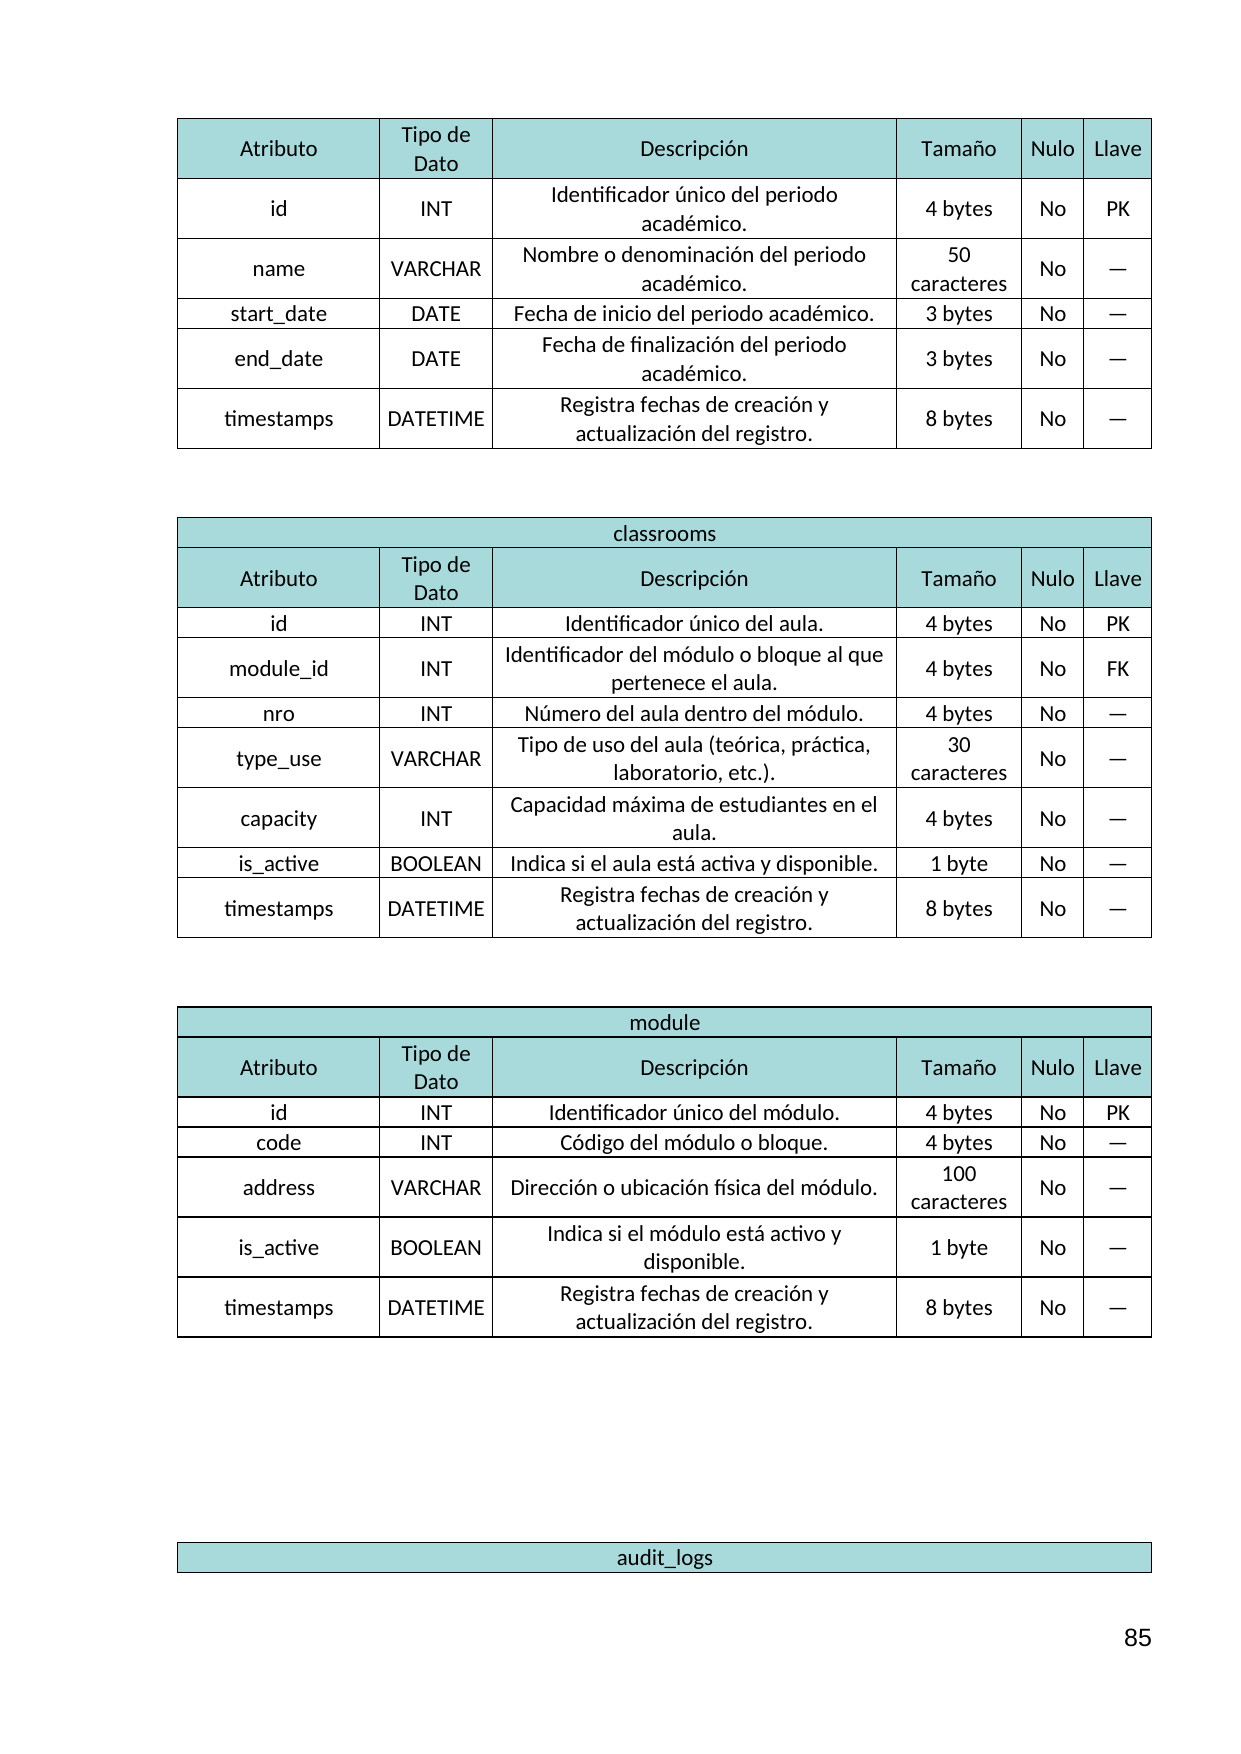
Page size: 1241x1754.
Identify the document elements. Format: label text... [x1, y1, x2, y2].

table_cell 3 bytes [897, 299, 1021, 328]
table_cell Tamaño [897, 119, 1021, 178]
table_cell capacity [178, 788, 379, 847]
table_cell code [178, 1128, 379, 1156]
table_cell Tipo de Dato [380, 1038, 492, 1096]
table_cell Descripción [493, 1038, 896, 1096]
table_cell Tamaño [897, 548, 1021, 607]
table_cell — [1084, 728, 1151, 787]
table_cell is_active [178, 848, 379, 877]
table_cell 1 byte [897, 848, 1021, 877]
table_cell id [178, 1098, 379, 1126]
table_cell Atributo [178, 548, 379, 607]
table_cell No [1022, 1158, 1083, 1216]
table_cell INT [380, 1128, 492, 1156]
table_cell Identificador único del aula. [493, 608, 896, 637]
table_cell Nulo [1022, 1038, 1083, 1096]
table_cell 8 bytes [897, 389, 1021, 448]
table_cell No [1022, 1278, 1083, 1336]
table_cell BOOLEAN [380, 1218, 492, 1276]
table_cell No [1022, 239, 1083, 298]
table_cell Llave [1084, 1038, 1151, 1096]
table_cell 4 bytes [897, 788, 1021, 847]
table_cell INT [380, 638, 492, 697]
table_cell INT [380, 608, 492, 637]
table_cell DATE [380, 299, 492, 328]
table_cell 4 bytes [897, 698, 1021, 727]
table_cell Tipo de Dato [380, 548, 492, 607]
table_cell No [1022, 638, 1083, 697]
table_cell — [1084, 1218, 1151, 1276]
table_cell Nombre o denominación del periodo académico. [493, 239, 896, 298]
table_cell PK [1084, 608, 1151, 637]
table_cell Tamaño [897, 1038, 1021, 1096]
table_cell — [1084, 239, 1151, 298]
table_cell Dirección o ubicación física del módulo. [493, 1158, 896, 1216]
table_cell Registra fechas de creación y actualización del registro. [493, 1278, 896, 1336]
table_cell Indica si el módulo está activo y disponible. [493, 1218, 896, 1276]
table_cell id [178, 179, 379, 238]
table_cell INT [380, 788, 492, 847]
table_header module [178, 1008, 1151, 1036]
table_cell DATETIME [380, 1278, 492, 1336]
table_cell name [178, 239, 379, 298]
table_cell — [1084, 389, 1151, 448]
table_cell — [1084, 698, 1151, 727]
table_cell Tipo de Dato [380, 119, 492, 178]
table_cell start_date [178, 299, 379, 328]
table_cell Descripción [493, 548, 896, 607]
table_cell No [1022, 329, 1083, 388]
table_cell Capacidad máxima de estudiantes en el aula. [493, 788, 896, 847]
table_cell Llave [1084, 119, 1151, 178]
table_cell timestamps [178, 389, 379, 448]
table_cell Atributo [178, 1038, 379, 1096]
table_cell INT [380, 1098, 492, 1126]
table_cell VARCHAR [380, 728, 492, 787]
table_cell timestamps [178, 1278, 379, 1336]
table_cell No [1022, 698, 1083, 727]
table_cell address [178, 1158, 379, 1216]
table_cell Indica si el aula está activa y disponible. [493, 848, 896, 877]
table_cell — [1084, 329, 1151, 388]
table_header classrooms [178, 518, 1151, 547]
table_cell Identificador del módulo o bloque al que pertenece el aula. [493, 638, 896, 697]
table_cell No [1022, 179, 1083, 238]
table_cell — [1084, 1278, 1151, 1336]
table_header audit_logs [178, 1543, 1151, 1572]
table_cell 4 bytes [897, 638, 1021, 697]
table_cell is_active [178, 1218, 379, 1276]
table_cell INT [380, 698, 492, 727]
table_cell Número del aula dentro del módulo. [493, 698, 896, 727]
table_cell nro [178, 698, 379, 727]
table_cell INT [380, 179, 492, 238]
table_cell DATETIME [380, 389, 492, 448]
table_cell Identificador único del periodo académico. [493, 179, 896, 238]
table_cell VARCHAR [380, 1158, 492, 1216]
table_cell 4 bytes [897, 1098, 1021, 1126]
table_cell No [1022, 878, 1083, 937]
table_cell BOOLEAN [380, 848, 492, 877]
table_cell type_use [178, 728, 379, 787]
table_cell 100 caracteres [897, 1158, 1021, 1216]
table_cell Llave [1084, 548, 1151, 607]
table_cell Fecha de inicio del periodo académico. [493, 299, 896, 328]
table_cell No [1022, 728, 1083, 787]
table_cell No [1022, 299, 1083, 328]
table_cell — [1084, 1158, 1151, 1216]
table_cell 8 bytes [897, 1278, 1021, 1336]
table_cell module_id [178, 638, 379, 697]
table_cell No [1022, 1128, 1083, 1156]
table_cell PK [1084, 179, 1151, 238]
table_cell VARCHAR [380, 239, 492, 298]
table_cell No [1022, 788, 1083, 847]
table_cell Código del módulo o bloque. [493, 1128, 896, 1156]
table_cell 4 bytes [897, 1128, 1021, 1156]
table_cell 50 caracteres [897, 239, 1021, 298]
table_cell Registra fechas de creación y actualización del registro. [493, 389, 896, 448]
table_cell — [1084, 848, 1151, 877]
table_cell Nulo [1022, 548, 1083, 607]
table_cell 1 byte [897, 1218, 1021, 1276]
table_cell — [1084, 299, 1151, 328]
table_cell 8 bytes [897, 878, 1021, 937]
table_cell FK [1084, 638, 1151, 697]
table_cell No [1022, 608, 1083, 637]
table_cell Nulo [1022, 119, 1083, 178]
table_cell 4 bytes [897, 179, 1021, 238]
table_cell Identificador único del módulo. [493, 1098, 896, 1126]
table_cell 3 bytes [897, 329, 1021, 388]
table_cell 4 bytes [897, 608, 1021, 637]
table_cell end_date [178, 329, 379, 388]
table_cell No [1022, 1098, 1083, 1126]
table_cell No [1022, 848, 1083, 877]
table_cell Descripción [493, 119, 896, 178]
table_cell DATETIME [380, 878, 492, 937]
table_cell id [178, 608, 379, 637]
table_cell Atributo [178, 119, 379, 178]
table_cell DATE [380, 329, 492, 388]
table_cell 30 caracteres [897, 728, 1021, 787]
table_cell — [1084, 1128, 1151, 1156]
table_cell No [1022, 1218, 1083, 1276]
table_cell Tipo de uso del aula (teórica, práctica, laboratorio, etc.). [493, 728, 896, 787]
table_cell — [1084, 878, 1151, 937]
table_cell timestamps [178, 878, 379, 937]
table_cell PK [1084, 1098, 1151, 1126]
table_cell Registra fechas de creación y actualización del registro. [493, 878, 896, 937]
table_cell No [1022, 389, 1083, 448]
table_cell Fecha de finalización del periodo académico. [493, 329, 896, 388]
table_cell — [1084, 788, 1151, 847]
